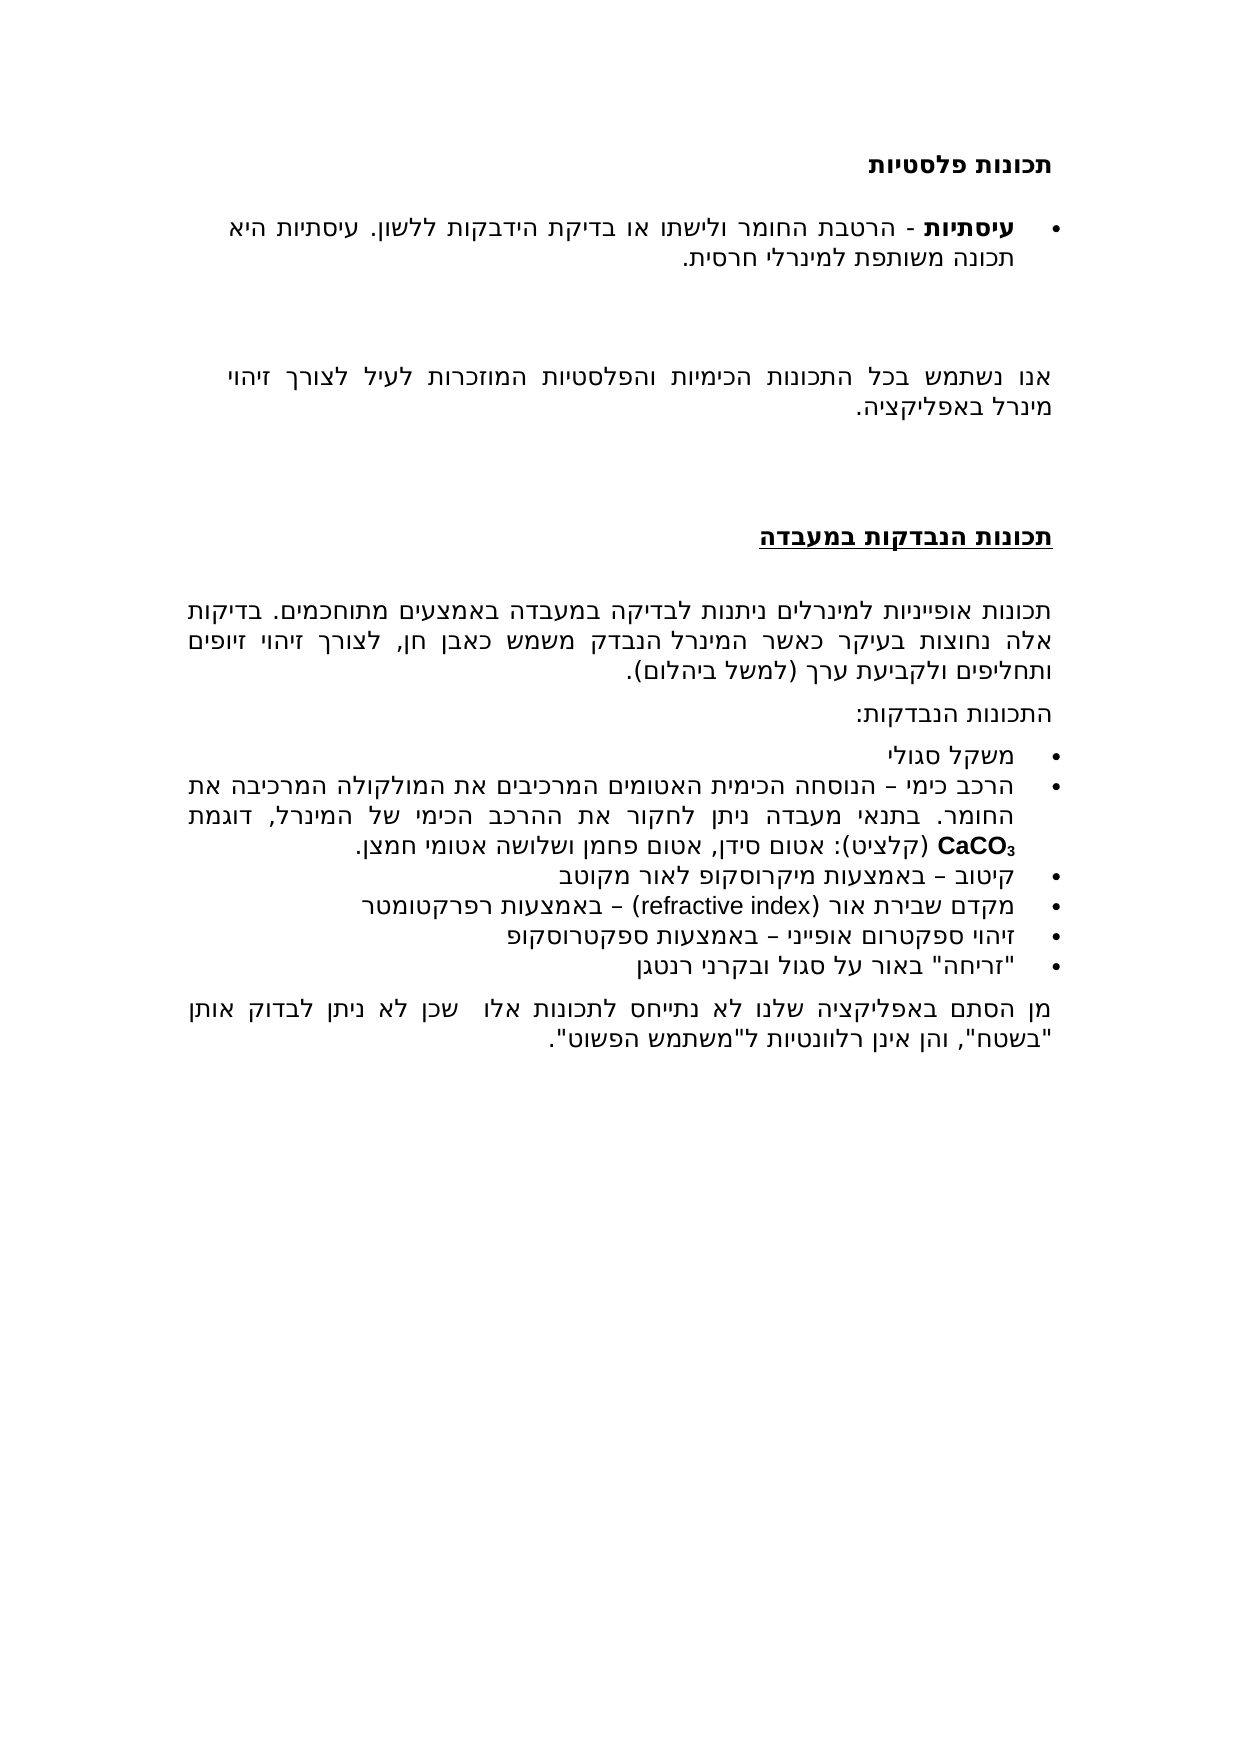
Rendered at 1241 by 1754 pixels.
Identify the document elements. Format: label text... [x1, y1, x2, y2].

list משקל סגולי [187, 740, 1053, 770]
text התכונות הנבדקות: [187, 698, 1053, 728]
text אנו נשתמש בכל התכונות הכימיות והפלסטיות המוזכרות לעיל לצורך זיהוי מינרל באפליקציה. [227, 361, 1053, 421]
text תכונות הנבדקות במעבדה [187, 522, 1053, 552]
list קיטוב – באמצעות מיקרוסקופ לאור מקוטב [187, 860, 1053, 890]
list עיסתיות - הרטבת החומר ולישתו או בדיקת הידבקות ללשון. עיסתיות היא תכונה משותפת למינרלי חרסית. [227, 213, 1053, 273]
text מן הסתם באפליקציה שלנו לא נתייחס לתכונות אלו שכן לא ניתן לבדוק אותן "בשטח", והן אינן רלוונטיות ל"משתמש הפשוט". [187, 993, 1053, 1053]
text תכונות אופייניות למינרלים ניתנות לבדיקה במעבדה באמצעים מתוחכמים. בדיקות אלה נחוצות בעיקר כאשר המינרל הנבדק משמש כאבן חן, לצורך זיהוי זיופים ותחליפים ולקביעת ערך (למשל ביהלום). [187, 595, 1053, 685]
list מקדם שבירת אור (refractive index) – באמצעות רפרקטומטר [187, 890, 1053, 920]
list זיהוי ספקטרום אופייני – באמצעות ספקטרוסקופ [187, 920, 1053, 950]
list "זריחה" באור על סגול ובקרני רנטגן [187, 950, 1053, 980]
text תכונות פלסטיות [187, 150, 1053, 179]
list הרכב כימי – הנוסחה הכימית האטומים המרכיבים את המולקולה המרכיבה את החומר. בתנאי מעבדה ניתן לחקור את ההרכב הכימי של המינרל, דוגמת CaCO3 (קלציט): אטום סידן, אטום פחמן ושלושה אטומי חמצן. [187, 770, 1053, 860]
